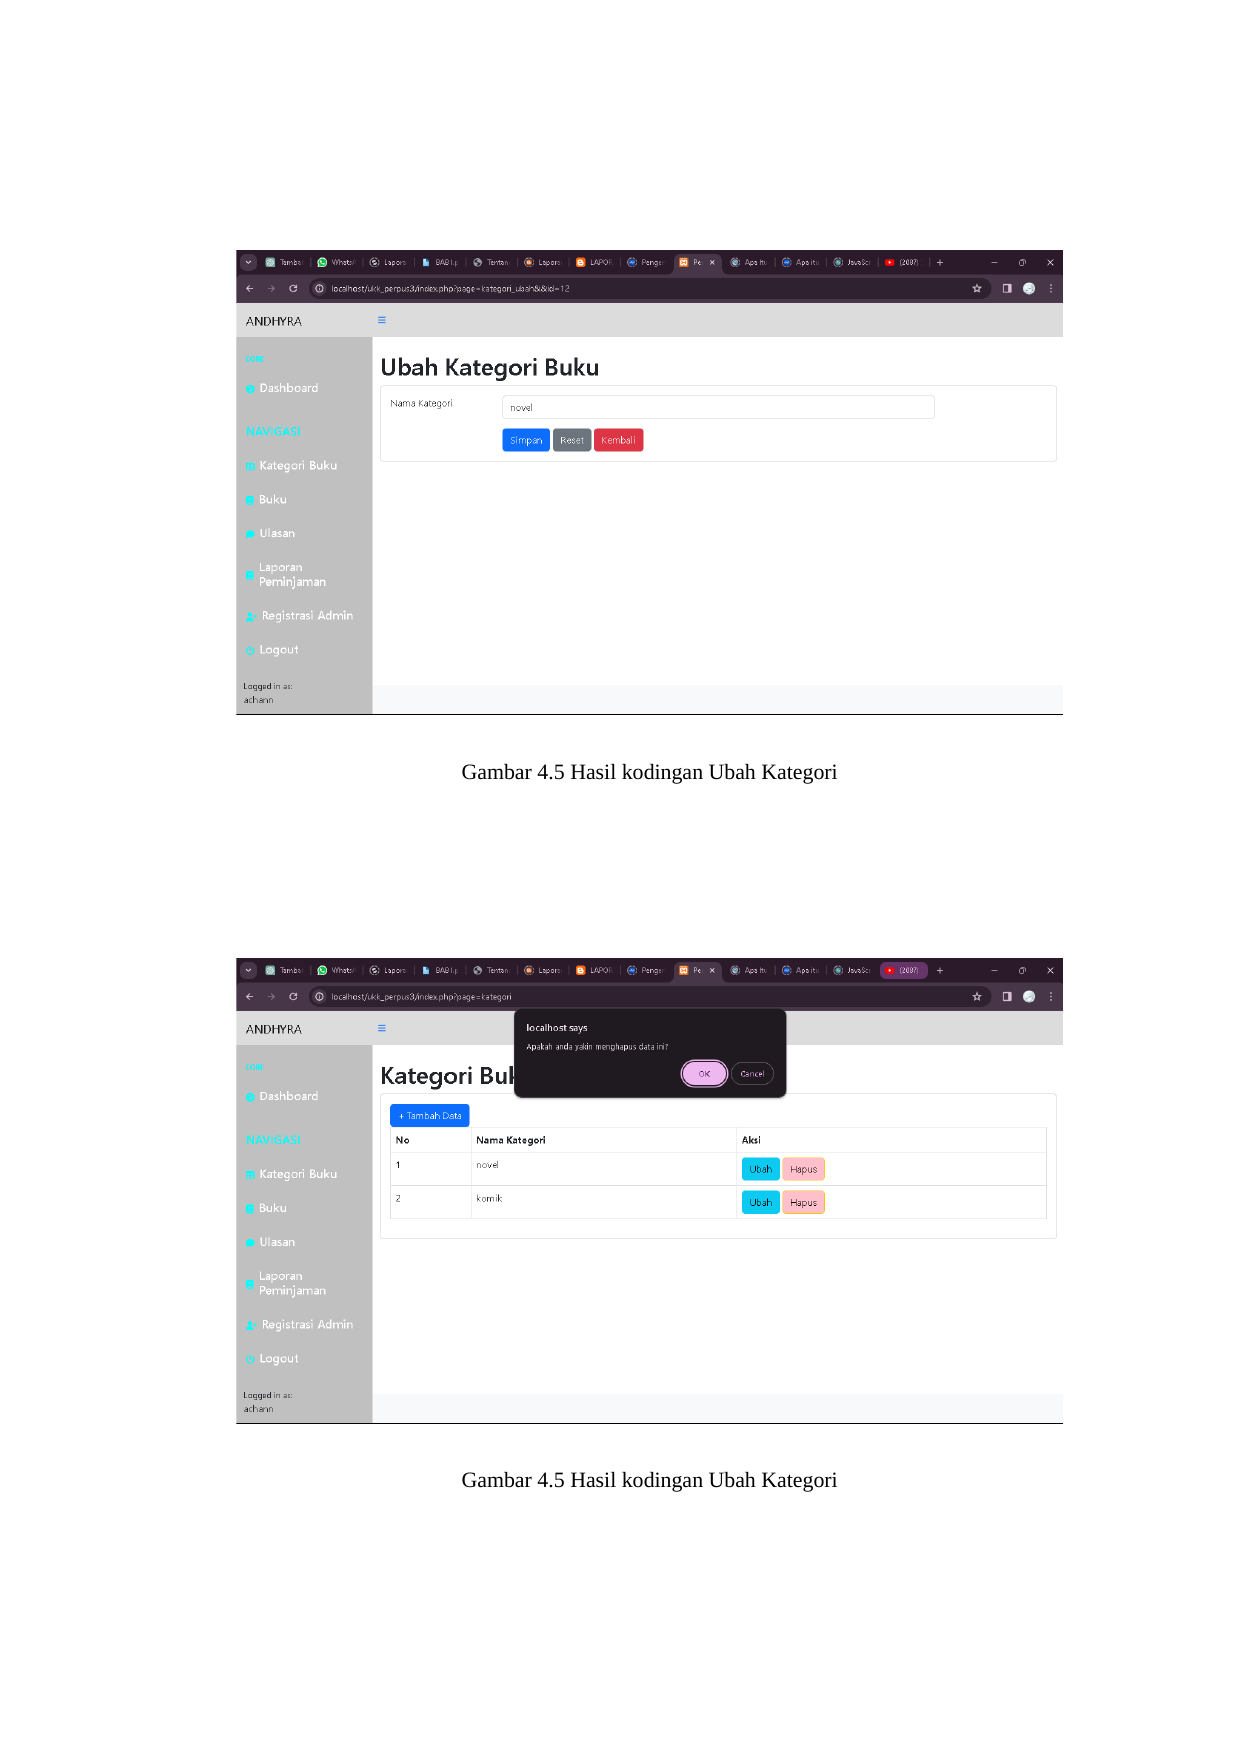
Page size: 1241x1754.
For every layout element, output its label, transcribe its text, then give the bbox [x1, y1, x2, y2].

text Gambar 4.5 Hasil kodingan Ubah Kategori [236, 753, 1063, 790]
picture [236, 958, 1063, 1424]
picture [236, 250, 1063, 715]
text Gambar 4.5 Hasil kodingan Ubah Kategori [236, 1461, 1063, 1498]
